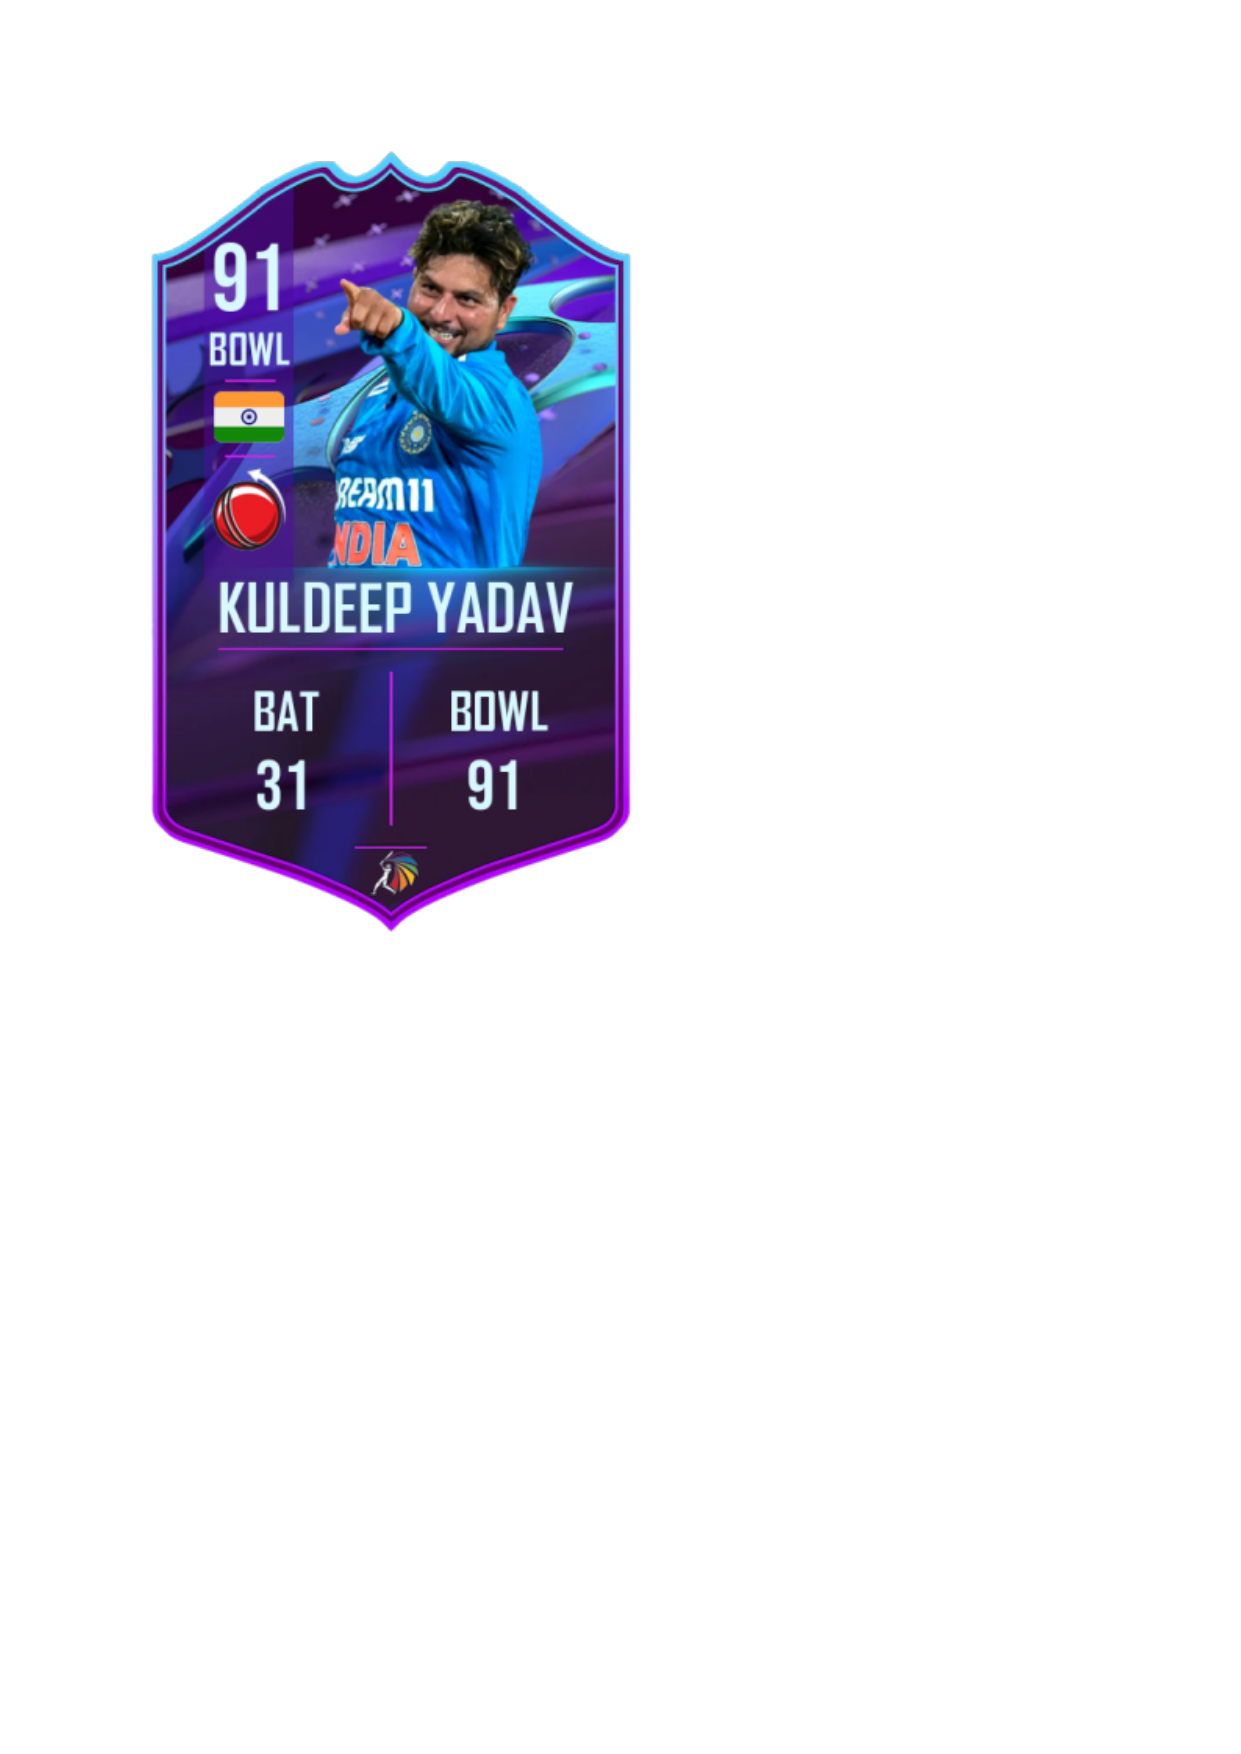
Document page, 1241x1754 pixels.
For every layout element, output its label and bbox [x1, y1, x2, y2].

picture [150, 150, 633, 935]
